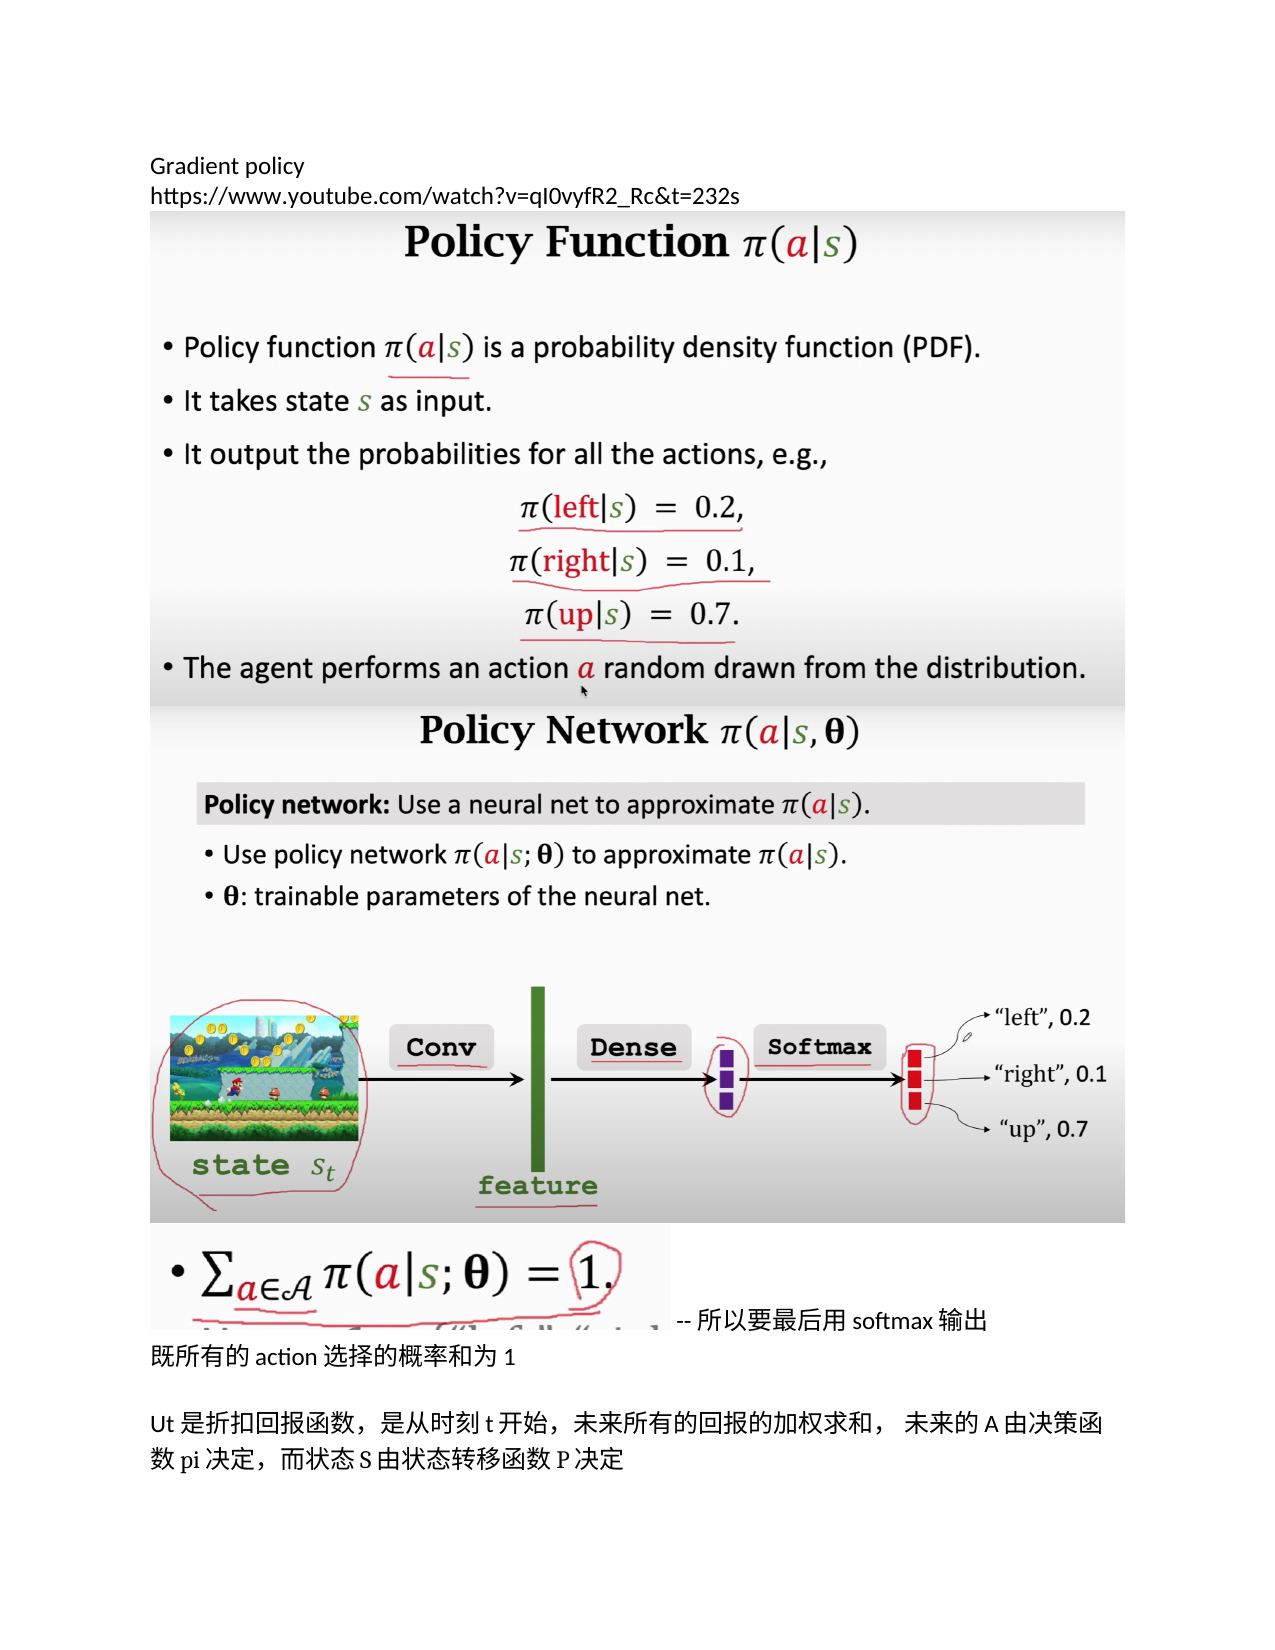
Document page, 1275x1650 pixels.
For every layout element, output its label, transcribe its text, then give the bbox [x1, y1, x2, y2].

text Ut 是折扣回报函数，是从时刻t开始，未来所有的回报的加权求和， 未来的A由决策函数pi决定，而状态S由状态转移函数P决定 [150, 1403, 1125, 1476]
text 既所有的action选择的概率和为1 [150, 1337, 1125, 1373]
text Gradient policy [150, 150, 1125, 181]
picture [150, 211, 1125, 1330]
text https://www.youtube.com/watch?v=qI0vyfR2_Rc&t=232s [150, 181, 1125, 211]
text -- 所以要最后用softmax输出 [150, 1223, 1125, 1337]
